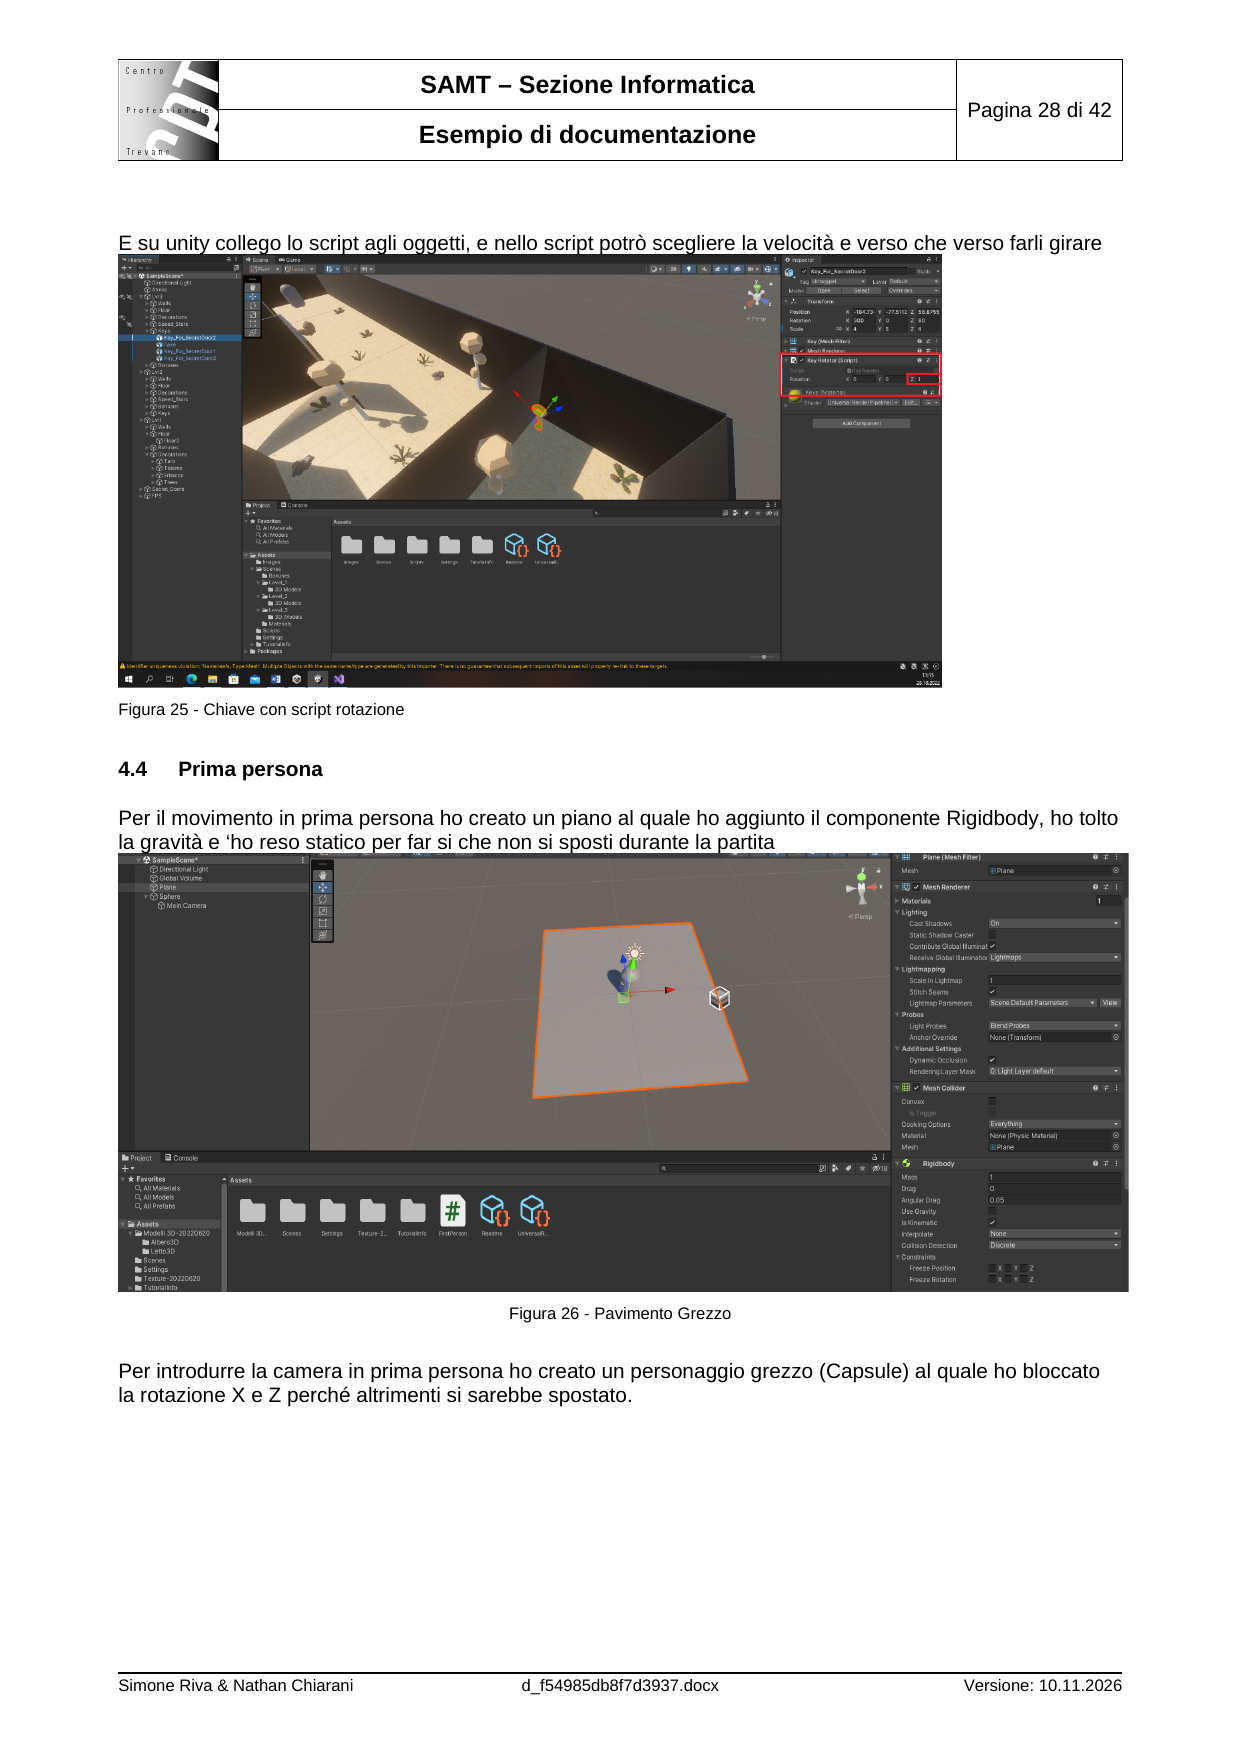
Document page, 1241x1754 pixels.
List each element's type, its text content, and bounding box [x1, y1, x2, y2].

text E su unity collego lo script agli oggetti, e nello script potrò scegliere la velocità e verso che verso farli girare [118, 231, 1122, 255]
text Per il movimento in prima persona ho creato un piano al quale ho aggiunto il componente Rigidbody, ho tolto la gravità e ‘ho reso statico per far si che non si sposti durante la partita [118, 806, 1122, 853]
picture [118, 60, 219, 160]
subtitle Prima persona [118, 757, 1122, 781]
picture [118, 254, 943, 688]
text Per introdurre la camera in prima persona ho creato un personaggio grezzo (Capsule) al quale ho bloccato la rotazione X e Z perché altrimenti si sarebbe spostato. [118, 1359, 1122, 1407]
picture [118, 853, 1129, 1292]
